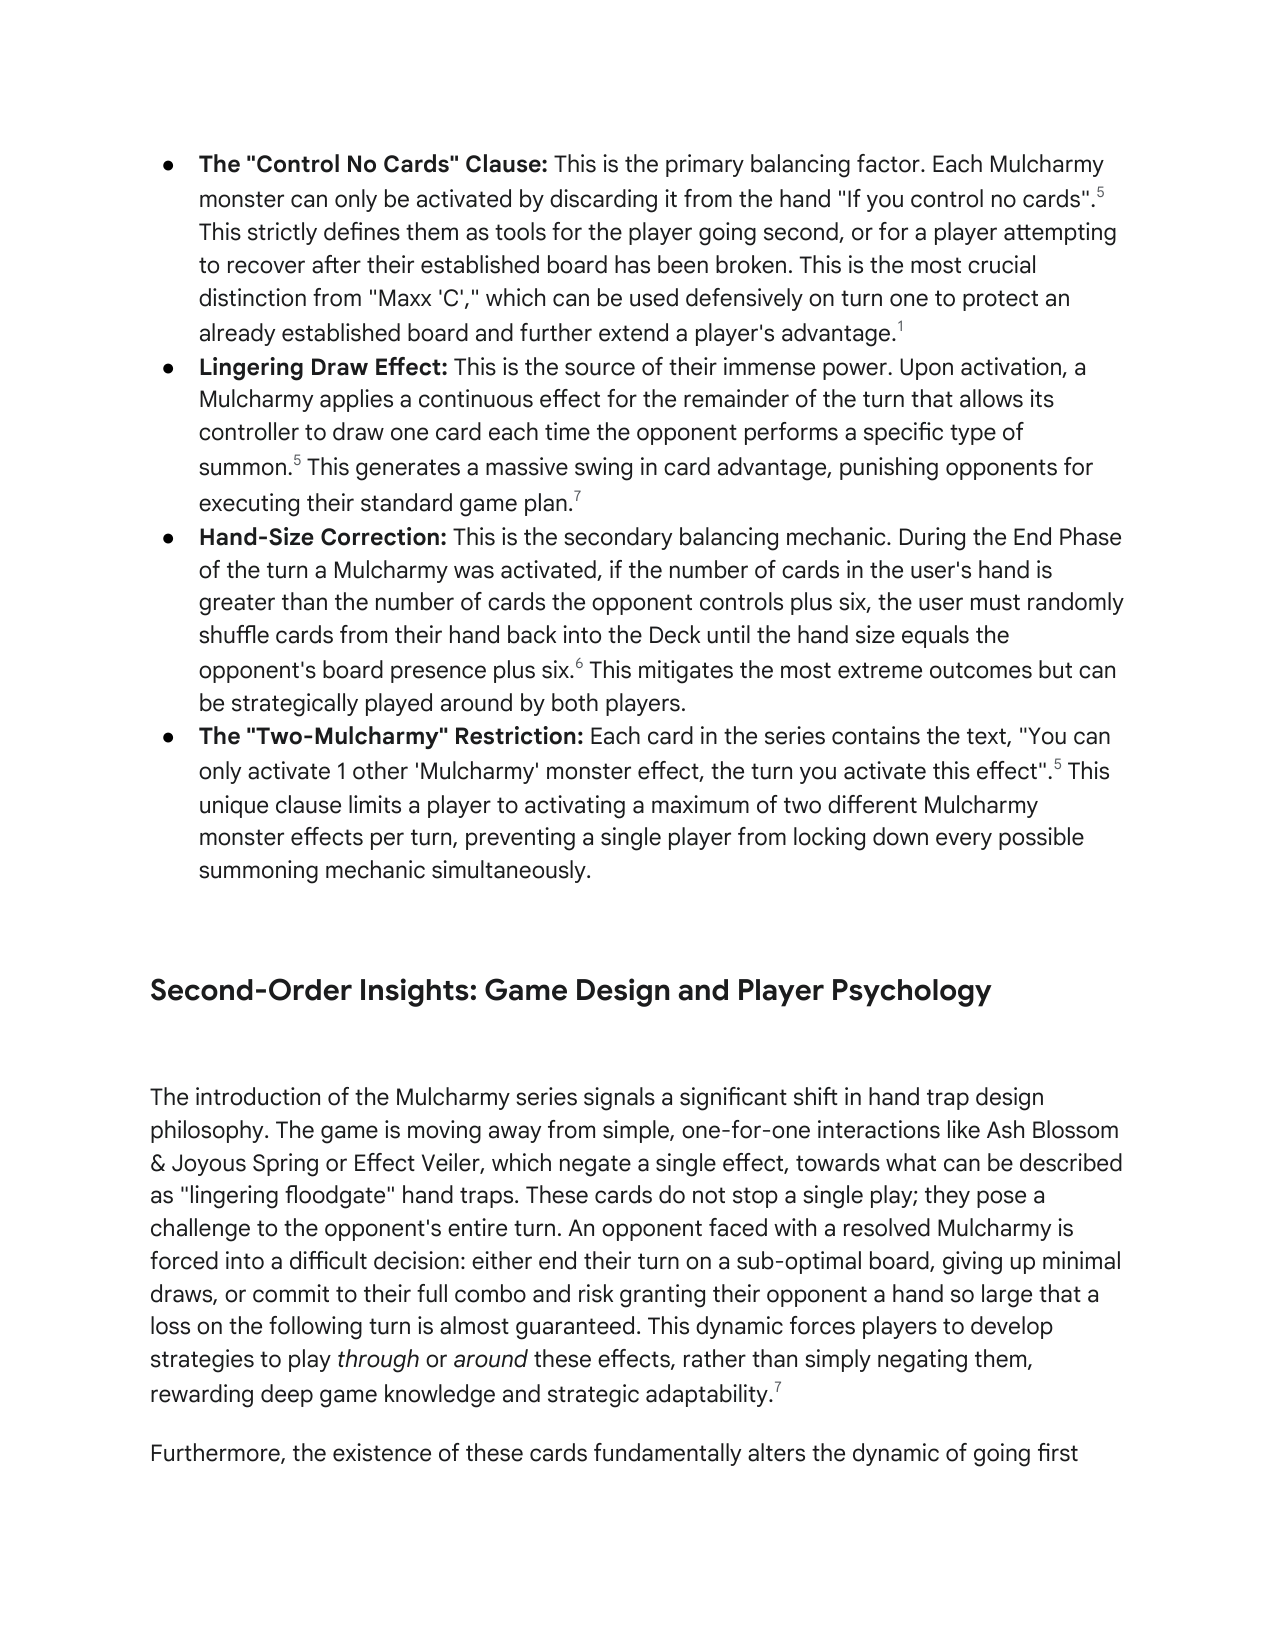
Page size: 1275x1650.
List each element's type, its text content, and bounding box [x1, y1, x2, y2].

list The "Control No Cards" Clause: This is the primary balancing factor. Each Mulcharmy monster can only be activated by discarding it from the hand "If you control no cards".5 This strictly defines them as tools for the player going second, or for a player attempting to recover after their established board has been broken. This is the most crucial distinction from "Maxx 'C'," which can be used defensively on turn one to protect an already established board and further extend a player's advantage.1 [161, 150, 1125, 348]
list Lingering Draw Effect: This is the source of their immense power. Upon activation, a Mulcharmy applies a continuous effect for the remainder of the turn that allows its controller to draw one card each time the opponent performs a specific type of summon.5 This generates a massive swing in card advantage, punishing opponents for executing their standard game plan.7 [161, 353, 1125, 519]
text The introduction of the Mulcharmy series signals a significant shift in hand trap design philosophy. The game is moving away from simple, one-for-one interactions like Ash Blossom & Joyous Spring or Effect Veiler, which negate a single effect, towards what can be described as "lingering floodgate" hand traps. These cards do not stop a single play; they pose a challenge to the opponent's entire turn. An opponent faced with a resolved Mulcharmy is forced into a difficult decision: either end their turn on a sub-optimal board, giving up minimal draws, or commit to their full combo and risk granting their opponent a hand so large that a loss on the following turn is almost guaranteed. This dynamic forces players to develop strategies to play through or around these effects, rather than simply negating them, rewarding deep game knowledge and strategic adaptability.7 [150, 1083, 1125, 1410]
list The "Two-Mulcharmy" Restriction: Each card in the series contains the text, "You can only activate 1 other 'Mulcharmy' monster effect, the turn you activate this effect".5 This unique clause limits a player to activating a maximum of two different Mulcharmy monster effects per turn, preventing a single player from locking down every possible summoning mechanic simultaneously. [161, 722, 1125, 885]
list Hand-Size Correction: This is the secondary balancing mechanic. During the End Phase of the turn a Mulcharmy was activated, if the number of cards in the user's hand is greater than the number of cards the opponent controls plus six, the user must randomly shuffle cards from their hand back into the Deck until the hand size equals the opponent's board presence plus six.6 This mitigates the most extreme outcomes but can be strategically played around by both players. [161, 523, 1125, 718]
subtitle Second-Order Insights: Game Design and Player Psychology [150, 972, 1125, 1008]
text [150, 1439, 1125, 1468]
